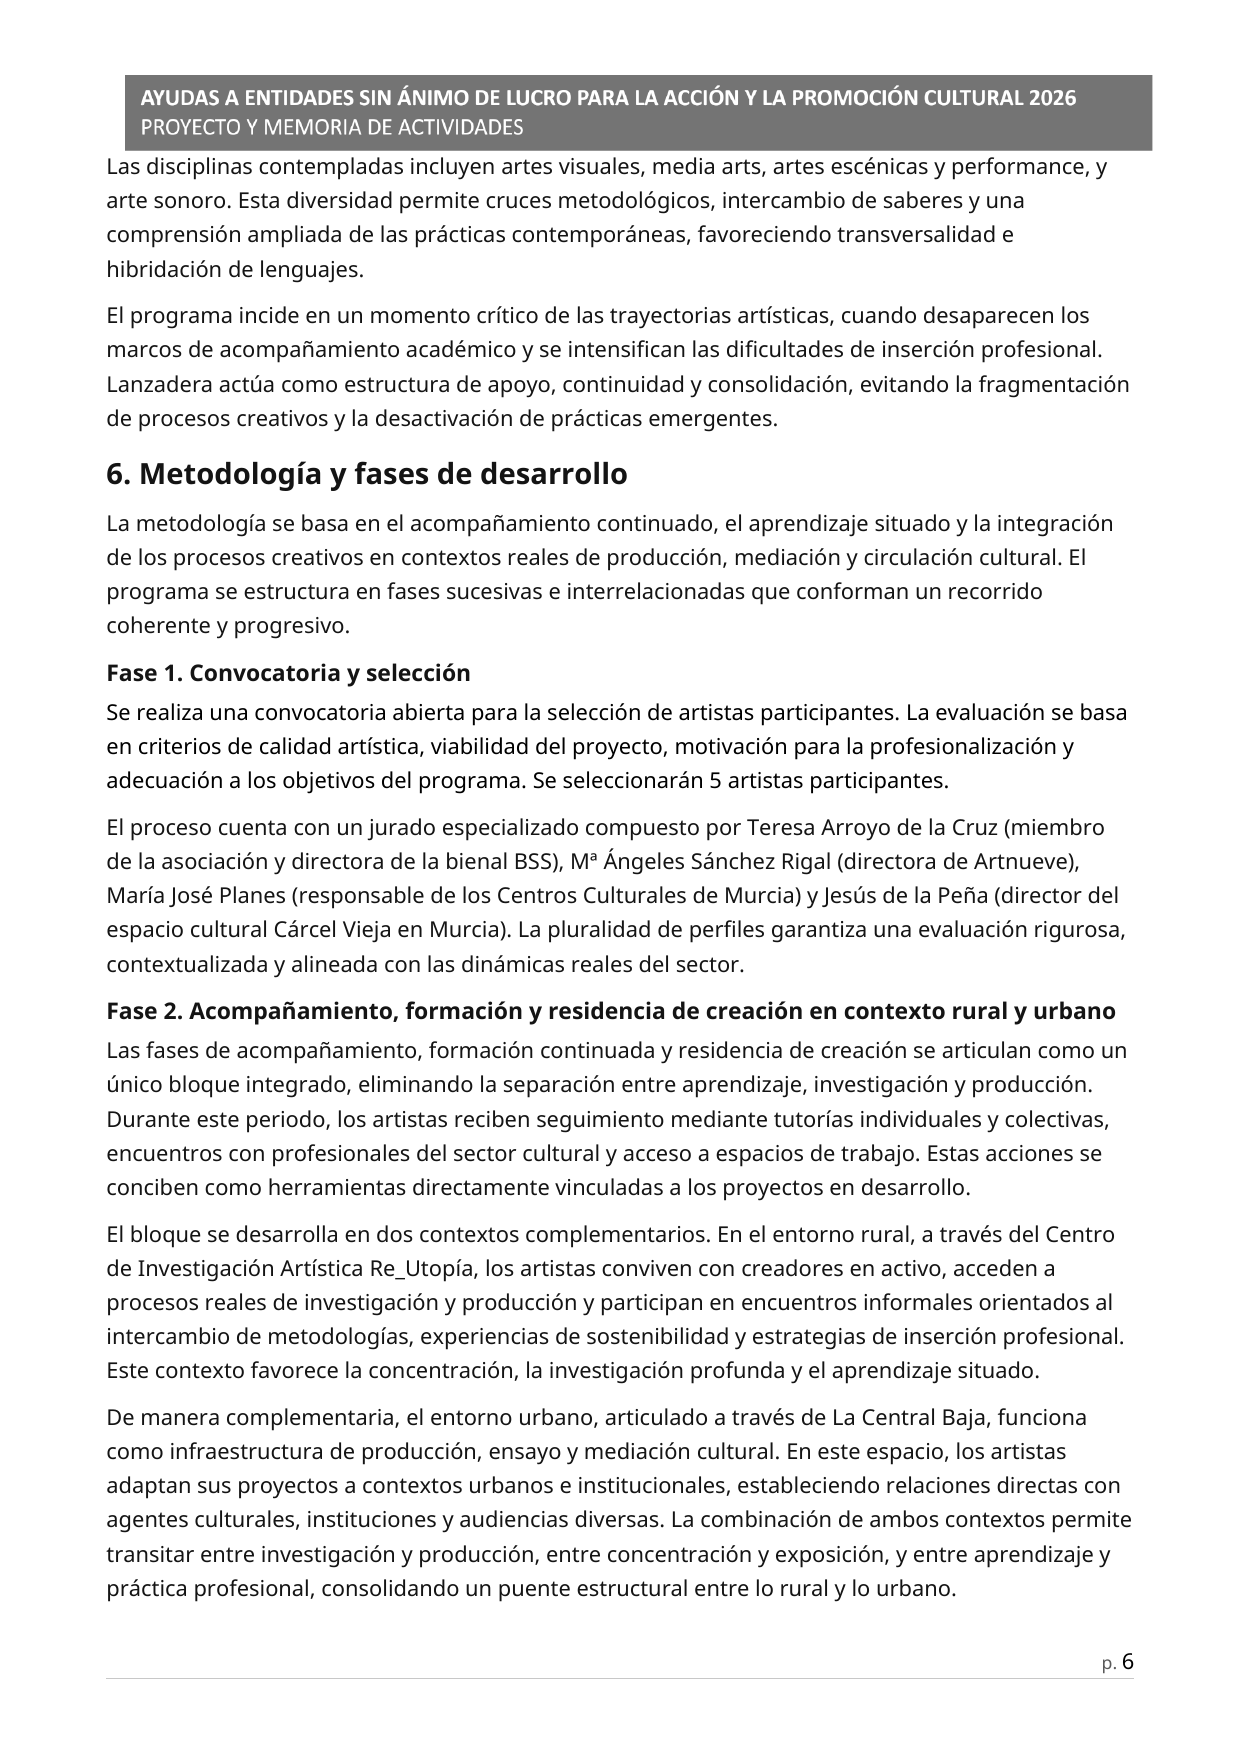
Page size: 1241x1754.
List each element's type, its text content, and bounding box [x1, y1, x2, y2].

text Fase 2. Acompañamiento, formación y residencia de creación en contexto rural y urbano [106, 995, 1134, 1026]
text Se realiza una convocatoria abierta para la selección de artistas participantes. La evaluación se basa en criterios de calidad artística, viabilidad del proyecto, motivación para la profesionalización y adecuación a los objetivos del programa. Se seleccionarán 5 artistas participantes. [106, 697, 1134, 795]
text El bloque se desarrolla en dos contextos complementarios. En el entorno rural, a través del Centro de Investigación Artística Re_Utopía, los artistas conviven con creadores en activo, acceden a procesos reales de investigación y producción y participan en encuentros informales orientados al intercambio de metodologías, experiencias de sostenibilidad y estrategias de inserción profesional. Este contexto favorece la concentración, la investigación profunda y el aprendizaje situado. [106, 1219, 1134, 1385]
text Fase 1. Convocatoria y selección [106, 657, 1134, 688]
text La metodología se basa en el acompañamiento continuado, el aprendizaje situado y la integración de los procesos creativos en contextos reales de producción, mediación y circulación cultural. El programa se estructura en fases sucesivas e interrelacionadas que conforman un recorrido coherente y progresivo. [106, 508, 1134, 640]
text Las disciplinas contempladas incluyen artes visuales, media arts, artes escénicas y performance, y arte sonoro. Esta diversidad permite cruces metodológicos, intercambio de saberes y una comprensión ampliada de las prácticas contemporáneas, favoreciendo transversalidad e hibridación de lenguajes. [106, 151, 1134, 283]
text Las fases de acompañamiento, formación continuada y residencia de creación se articulan como un único bloque integrado, eliminando la separación entre aprendizaje, investigación y producción. Durante este periodo, los artistas reciben seguimiento mediante tutorías individuales y colectivas, encuentros con profesionales del sector cultural y acceso a espacios de trabajo. Estas acciones se conciben como herramientas directamente vinculadas a los proyectos en desarrollo. [106, 1035, 1134, 1202]
text El programa incide en un momento crítico de las trayectorias artísticas, cuando desaparecen los marcos de acompañamiento académico y se intensifican las dificultades de inserción profesional. Lanzadera actúa como estructura de apoyo, continuidad y consolidación, evitando la fragmentación de procesos creativos y la desactivación de prácticas emergentes. [106, 300, 1134, 433]
text 6. Metodología y fases de desarrollo [106, 454, 1134, 493]
picture [125, 75, 1153, 152]
text El proceso cuenta con un jurado especializado compuesto por Teresa Arroyo de la Cruz (miembro de la asociación y directora de la bienal BSS), Mª Ángeles Sánchez Rigal (directora de Artnueve), María José Planes (responsable de los Centros Culturales de Murcia) y Jesús de la Peña (director del espacio cultural Cárcel Vieja en Murcia). La pluralidad de perfiles garantiza una evaluación rigurosa, contextualizada y alineada con las dinámicas reales del sector. [106, 812, 1134, 978]
text De manera complementaria, el entorno urbano, articulado a través de La Central Baja, funciona como infraestructura de producción, ensayo y mediación cultural. En este espacio, los artistas adaptan sus proyectos a contextos urbanos e institucionales, estableciendo relaciones directas con agentes culturales, instituciones y audiencias diversas. La combinación de ambos contextos permite transitar entre investigación y producción, entre concentración y exposición, y entre aprendizaje y práctica profesional, consolidando un puente estructural entre lo rural y lo urbano. [106, 1402, 1134, 1603]
